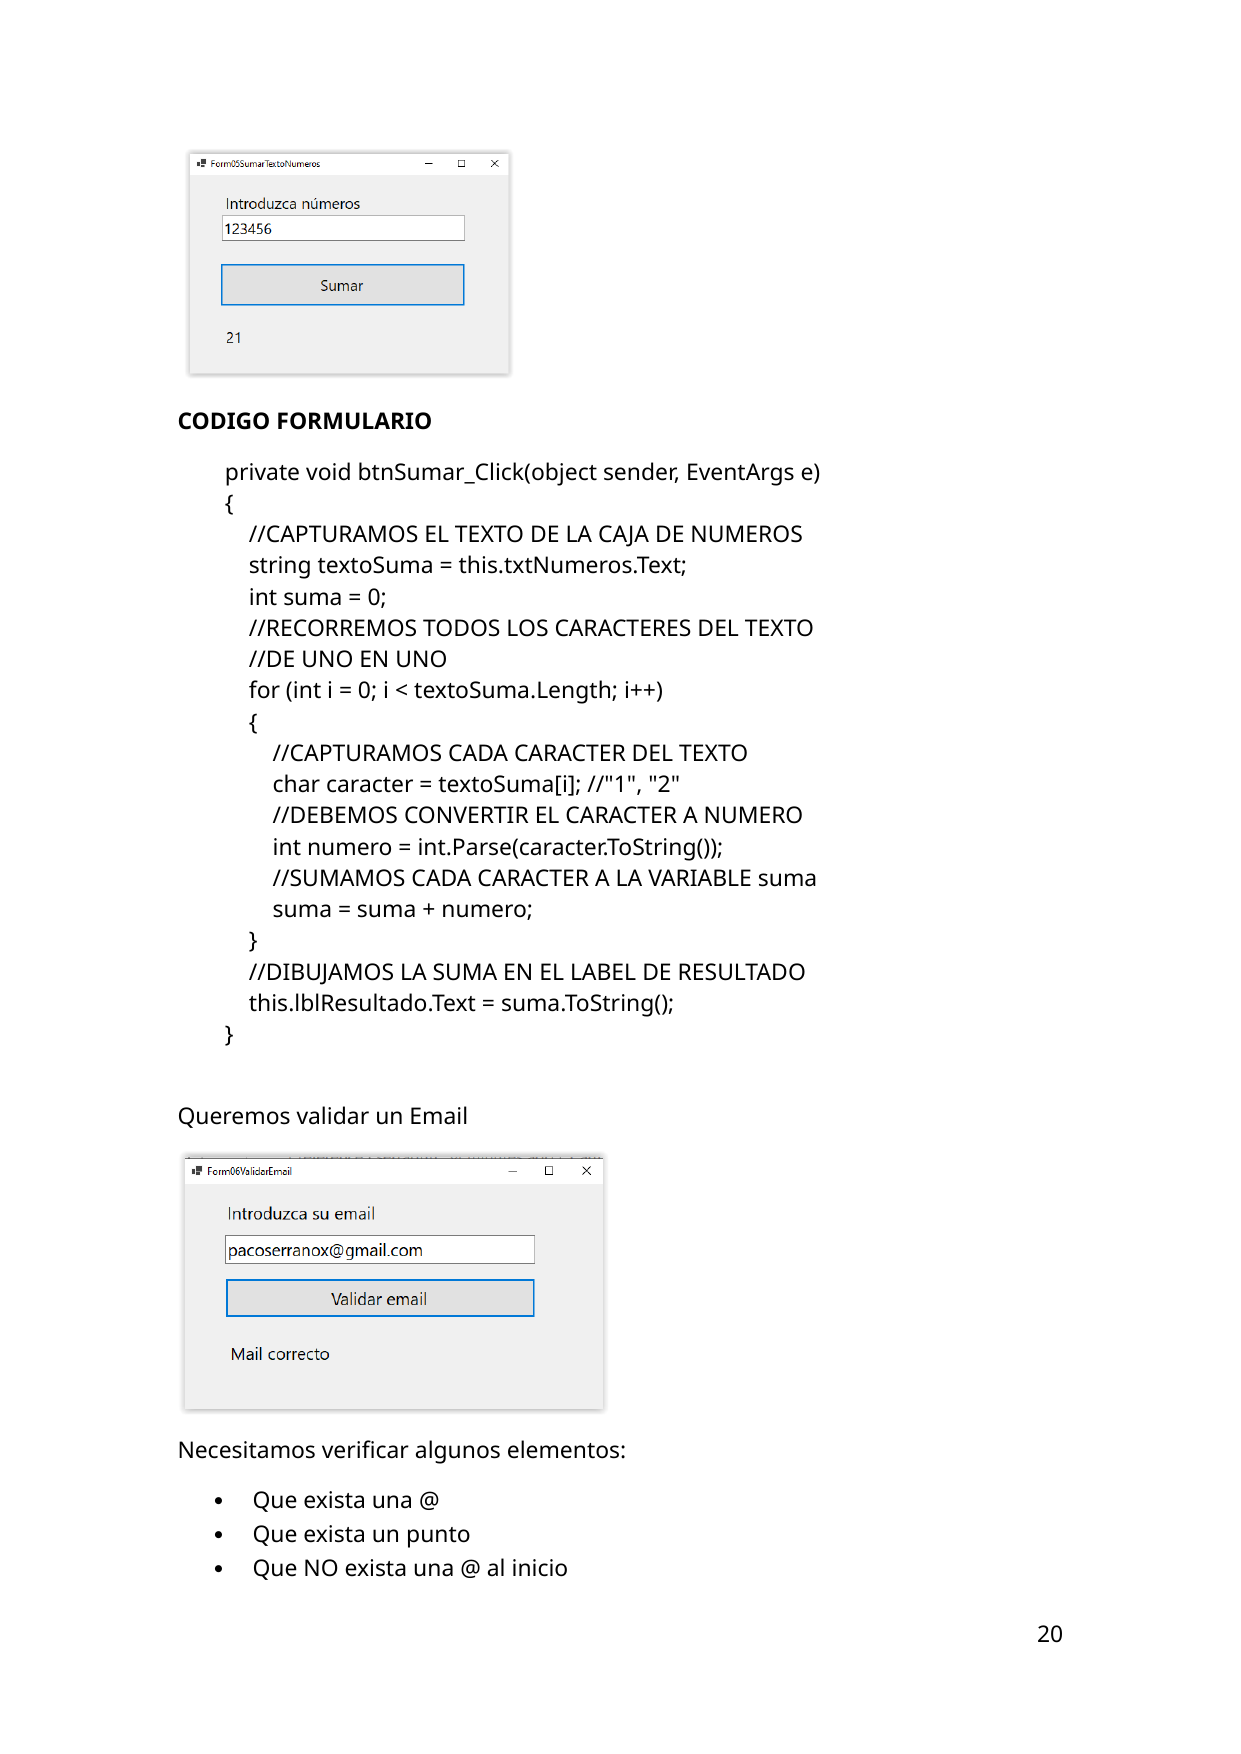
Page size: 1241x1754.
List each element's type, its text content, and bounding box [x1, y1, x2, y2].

text int suma = 0; [177, 580, 1063, 612]
text //DE UNO EN UNO [177, 643, 1063, 674]
text //RECORREMOS TODOS LOS CARACTERES DEL TEXTO [177, 612, 1063, 643]
text string textoSuma = this.txtNumeros.Text; [177, 549, 1063, 580]
text Queremos validar un Email [177, 1099, 1063, 1131]
text Necesitamos verificar algunos elementos: [177, 1434, 1063, 1465]
text { [177, 487, 1063, 518]
text this.lblResultado.Text = suma.ToString(); [177, 987, 1063, 1018]
text int numero = int.Parse(caracter.ToString()); [177, 830, 1063, 862]
text //DEBEMOS CONVERTIR EL CARACTER A NUMERO [177, 799, 1063, 830]
list Que exista una @ [215, 1484, 1063, 1516]
text { [177, 705, 1063, 737]
text CODIGO FORMULARIO [177, 405, 1063, 436]
text char caracter = textoSuma[i]; //"1", "2" [177, 768, 1063, 799]
text //CAPTURAMOS EL TEXTO DE LA CAJA DE NUMEROS [177, 518, 1063, 549]
list Que exista un punto [215, 1518, 1063, 1549]
picture [177, 1150, 609, 1415]
text suma = suma + numero; [177, 893, 1063, 924]
text //CAPTURAMOS CADA CARACTER DEL TEXTO [177, 737, 1063, 768]
list Que NO exista una @ al inicio [215, 1552, 1063, 1583]
text for (int i = 0; i < textoSuma.Length; i++) [177, 674, 1063, 705]
picture [183, 147, 514, 379]
text } [177, 924, 1063, 955]
text } [177, 1018, 1063, 1049]
text //DIBUJAMOS LA SUMA EN EL LABEL DE RESULTADO [177, 955, 1063, 987]
text //SUMAMOS CADA CARACTER A LA VARIABLE suma [177, 862, 1063, 893]
text private void btnSumar_Click(object sender, EventArgs e) [177, 455, 1063, 487]
